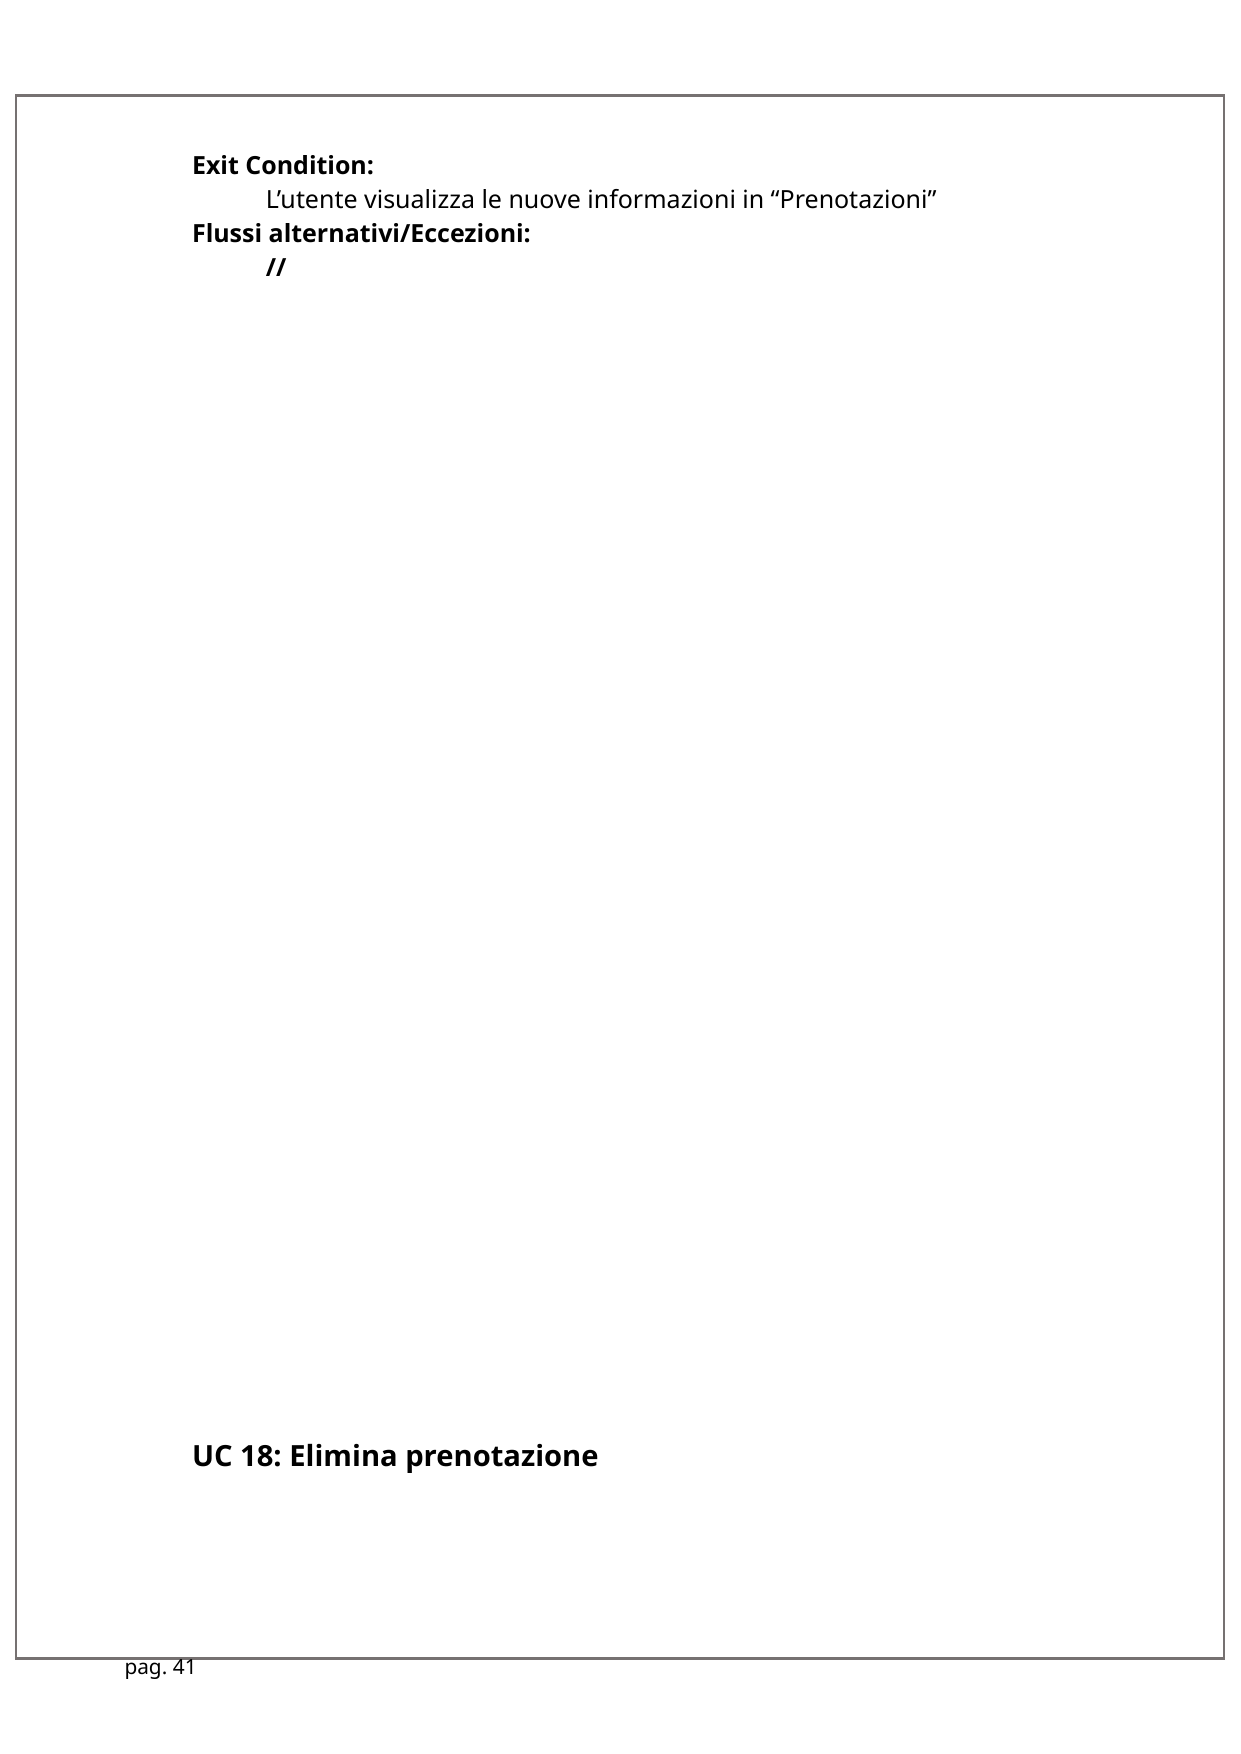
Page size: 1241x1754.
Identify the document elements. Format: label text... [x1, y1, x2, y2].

text Exit Condition: [192, 148, 1122, 182]
text UC 18: Elimina prenotazione [192, 1435, 1122, 1474]
text L’utente visualizza le nuove informazioni in “Prenotazioni” [192, 182, 1122, 216]
text Flussi alternativi/Eccezioni: [192, 216, 1122, 250]
text // [192, 250, 1122, 284]
